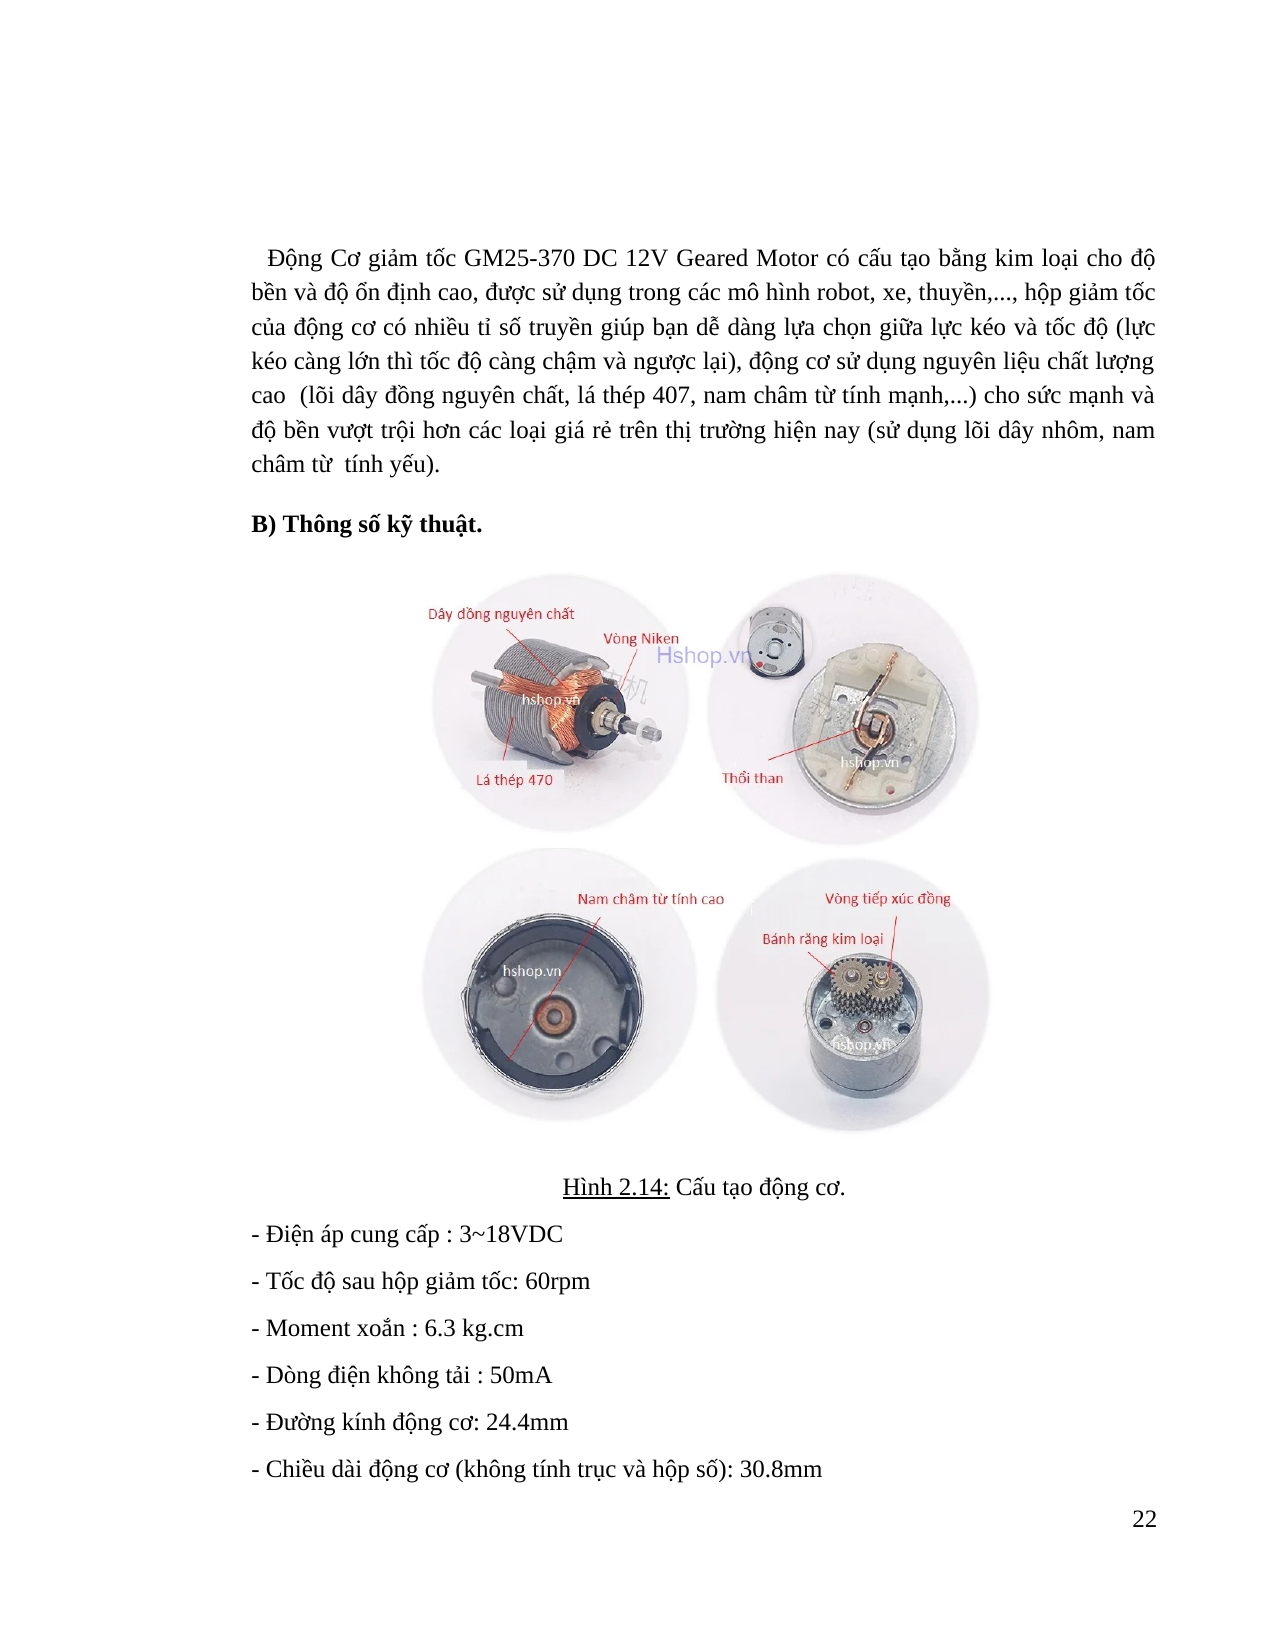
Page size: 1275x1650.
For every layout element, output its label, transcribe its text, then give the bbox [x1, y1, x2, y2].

text Hình 2.14: Cấu tạo động cơ. [251, 1172, 1157, 1201]
text - Tốc độ sau hộp giảm tốc: 60rpm [251, 1266, 1157, 1295]
text B) Thông số kỹ thuật. [251, 509, 1157, 538]
text - Moment xoắn : 6.3 kg.cm [251, 1313, 1157, 1342]
text Động Cơ giảm tốc GM25-370 DC 12V Geared Motor có cấu tạo bằng kim loại cho độ bền và độ ổn định cao, được sử dụng trong các mô hình robot, xe, thuyền,..., hộp giảm tốc của động cơ có nhiều tỉ số truyền giúp bạn dễ dàng lựa chọn giữa lực kéo và tốc độ (lực kéo càng lớn thì tốc độ càng chậm và ngược lại), động cơ sử dụng nguyên liệu chất lượng cao (lõi dây đồng nguyên chất, lá thép 407, nam châm từ tính mạnh,...) cho sức mạnh và độ bền vượt trội hơn các loại giá rẻ trên thị trường hiện nay (sử dụng lõi dây nhôm, nam châm từ tính yếu). [251, 243, 1157, 478]
text - Điện áp cung cấp : 3~18VDC [251, 1219, 1157, 1248]
picture [400, 562, 1008, 1160]
text - Dòng điện không tải : 50mA [251, 1360, 1157, 1389]
text - Chiều dài động cơ (không tính trục và hộp số): 30.8mm [251, 1454, 1157, 1483]
text - Đường kính động cơ: 24.4mm [251, 1407, 1157, 1436]
